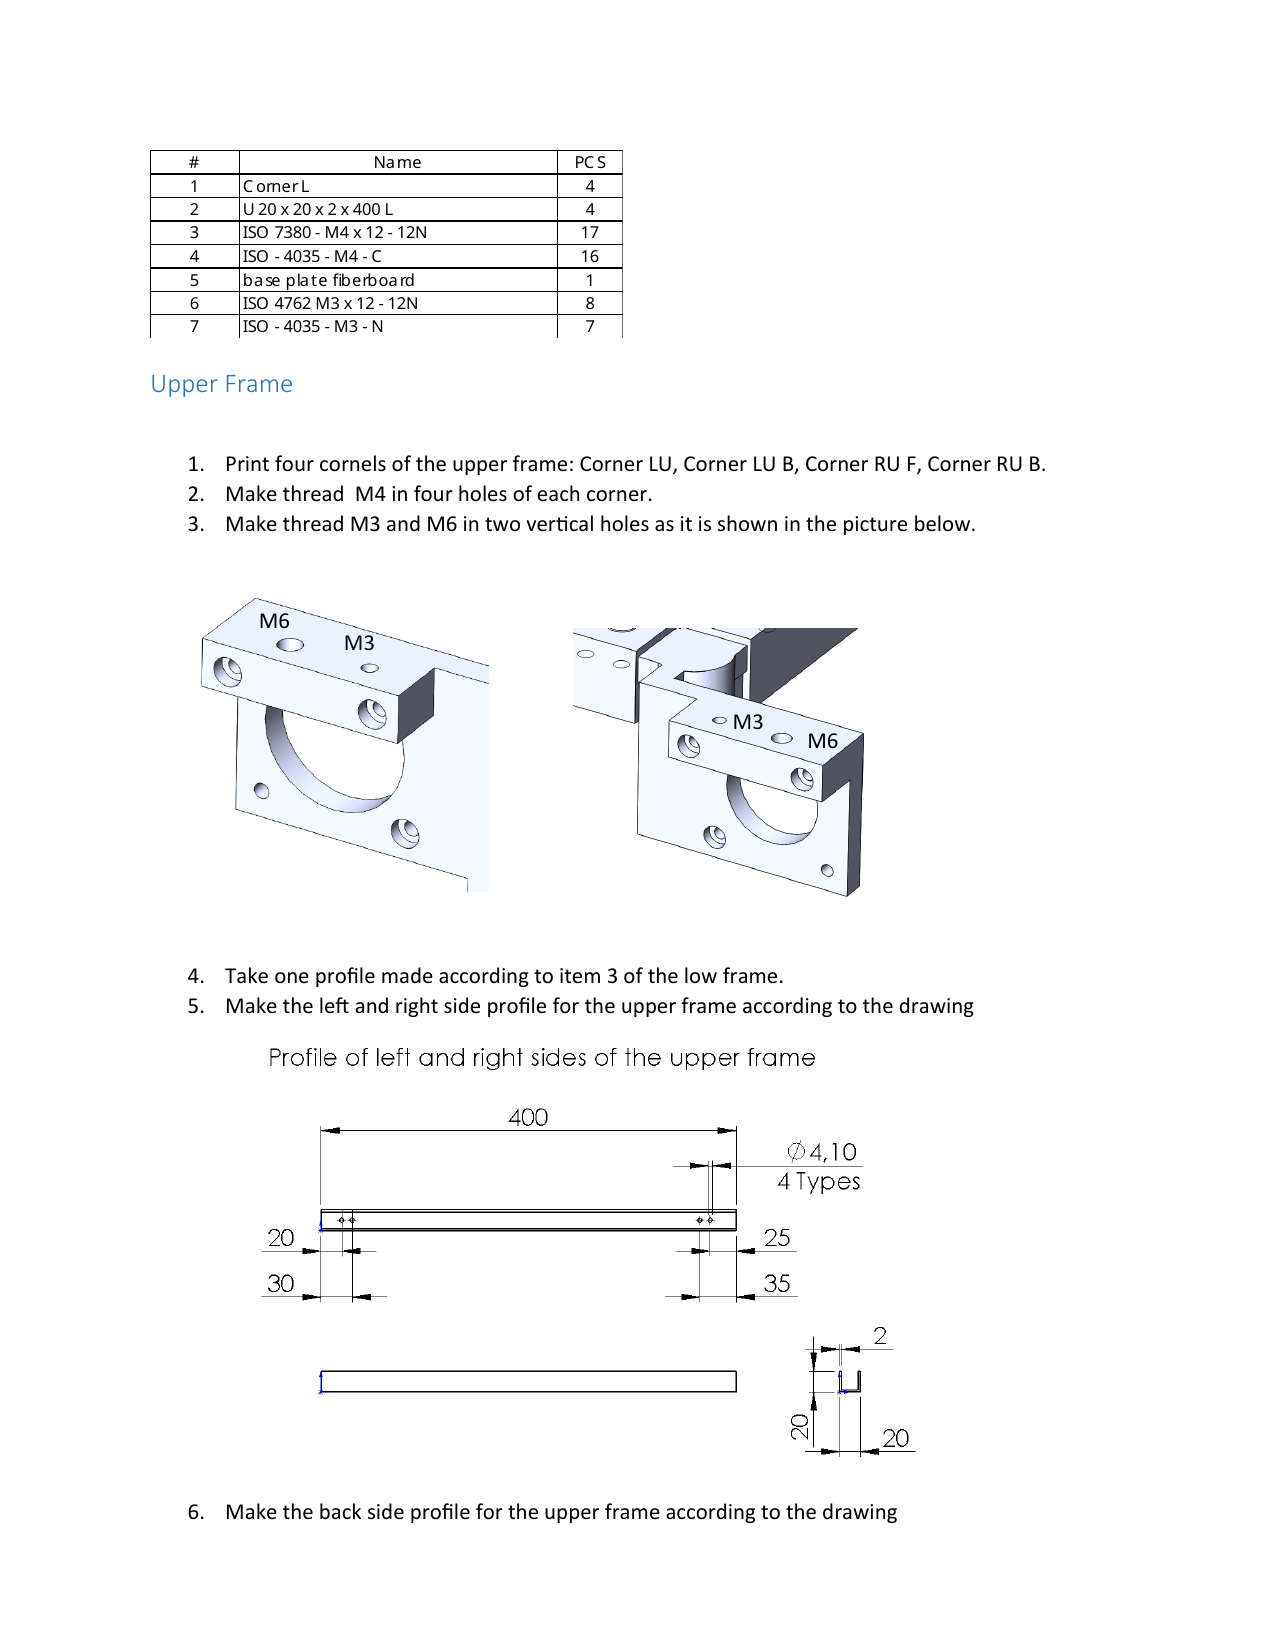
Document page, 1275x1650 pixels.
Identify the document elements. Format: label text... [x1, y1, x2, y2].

picture [573, 628, 925, 923]
picture [225, 1021, 957, 1496]
list Print four cornels of the upper frame: Corner LU, Corner LU B, Corner RU F, Corner RU B. [187, 449, 1125, 477]
subtitle Upper Frame [150, 366, 1125, 399]
list Make thread M3 and M6 in two vertical holes as it is shown in the picture below. [187, 509, 1125, 537]
list Make thread M4 in four holes of each corner. [187, 479, 1125, 507]
list Make the left and right side profile for the upper frame according to the drawing [187, 992, 1125, 1020]
picture [158, 568, 489, 892]
list Make the back side profile for the upper frame according to the drawing [187, 1497, 1125, 1526]
list Take one profile made according to item 3 of the low frame. [187, 961, 1125, 989]
